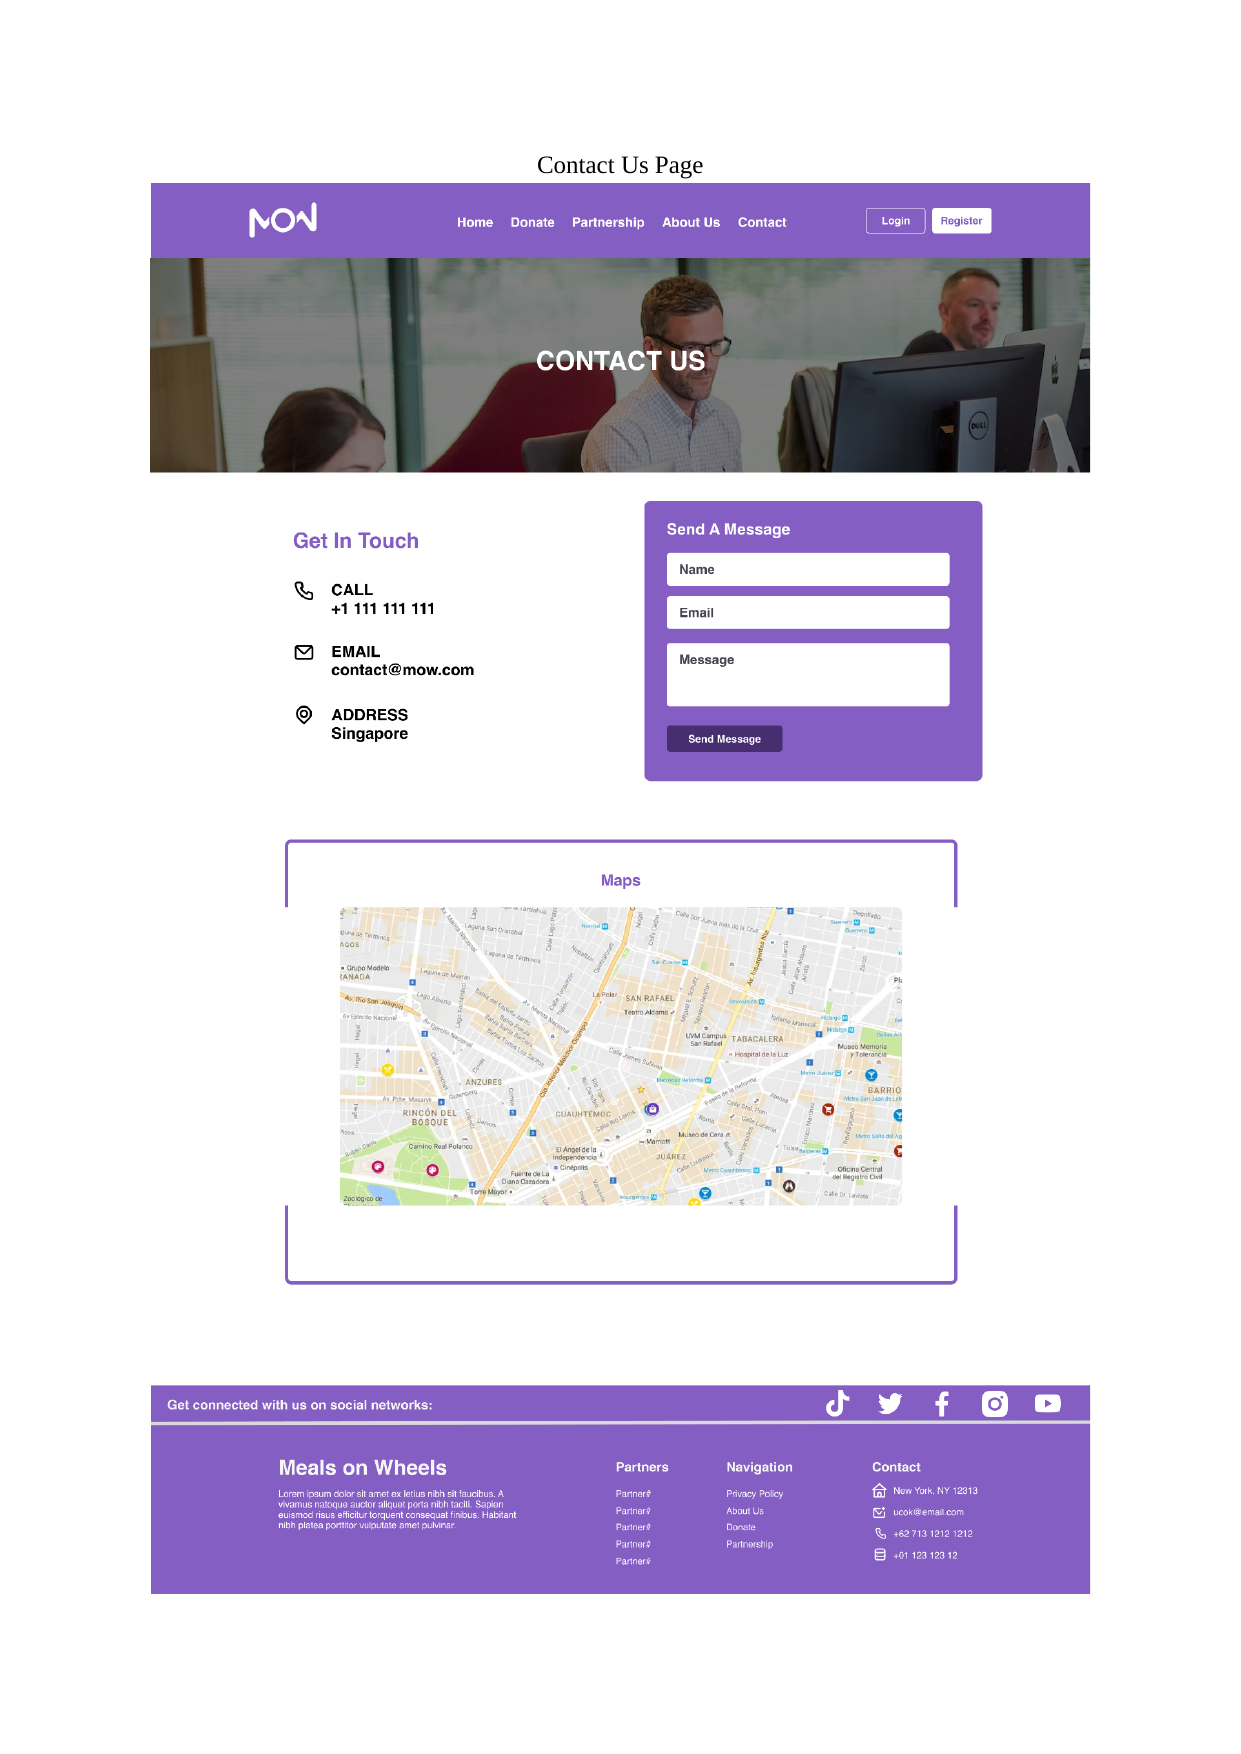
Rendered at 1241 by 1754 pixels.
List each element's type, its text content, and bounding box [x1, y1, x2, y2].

text Contact Us Page [150, 150, 1090, 179]
picture [150, 183, 1091, 1594]
